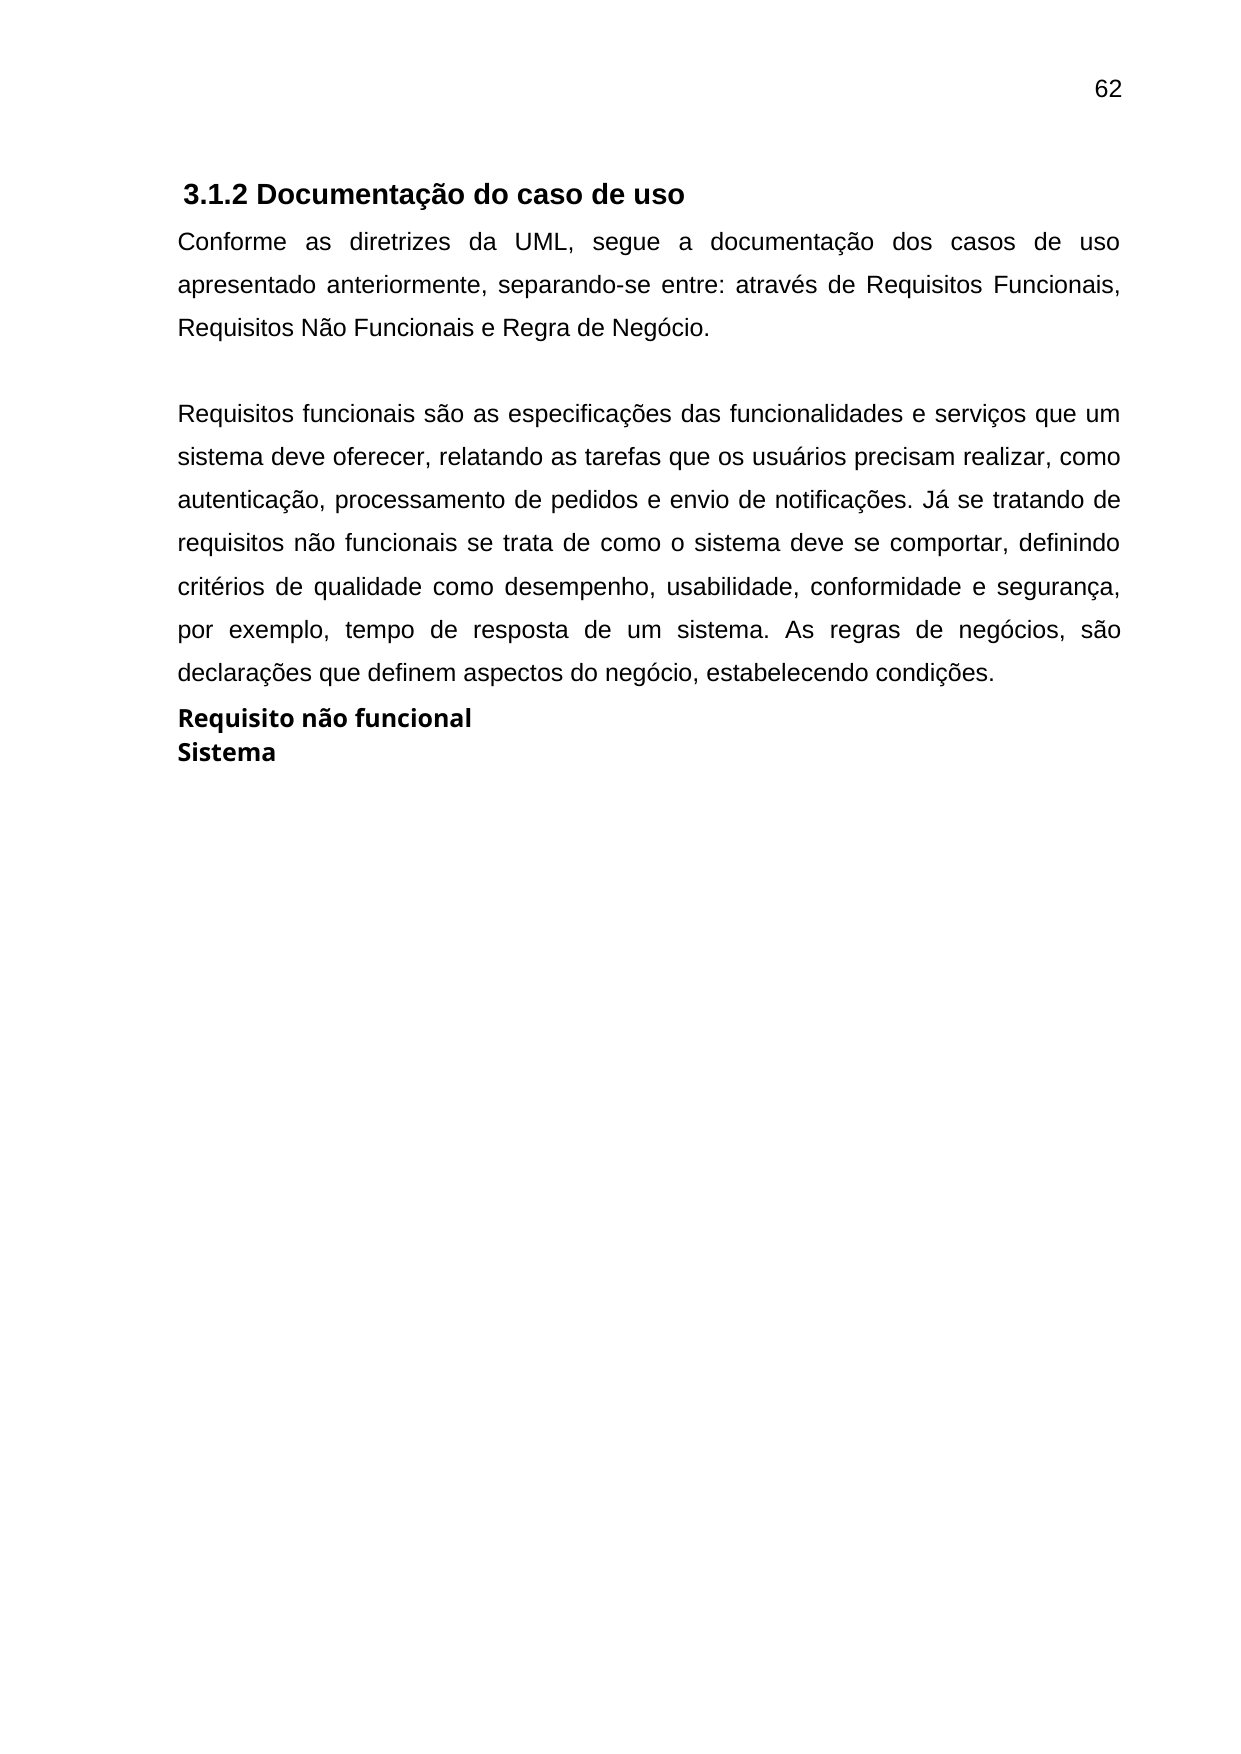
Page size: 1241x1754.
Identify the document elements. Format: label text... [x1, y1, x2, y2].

text 3.1.2 Documentação do caso de uso [177, 177, 1122, 211]
text Requisitos funcionais são as especificações das funcionalidades e serviços que um sistema deve oferecer, relatando as tarefas que os usuários precisam realizar, como autenticação, processamento de pedidos e envio de notificações. Já se tratando de requisitos não funcionais se trata de como o sistema deve se comportar, definindo critérios de qualidade como desempenho, usabilidade, conformidade e segurança, por exemplo, tempo de resposta de um sistema. As regras de negócios, são declarações que definem aspectos do negócio, estabelecendo condições. [177, 399, 1122, 687]
text Requisito não funcional [177, 701, 1122, 735]
text Conforme as diretrizes da UML, segue a documentação dos casos de uso apresentado anteriormente, separando-se entre: através de Requisitos Funcionais, Requisitos Não Funcionais e Regra de Negócio. [177, 227, 1122, 342]
text Sistema [177, 735, 1122, 769]
